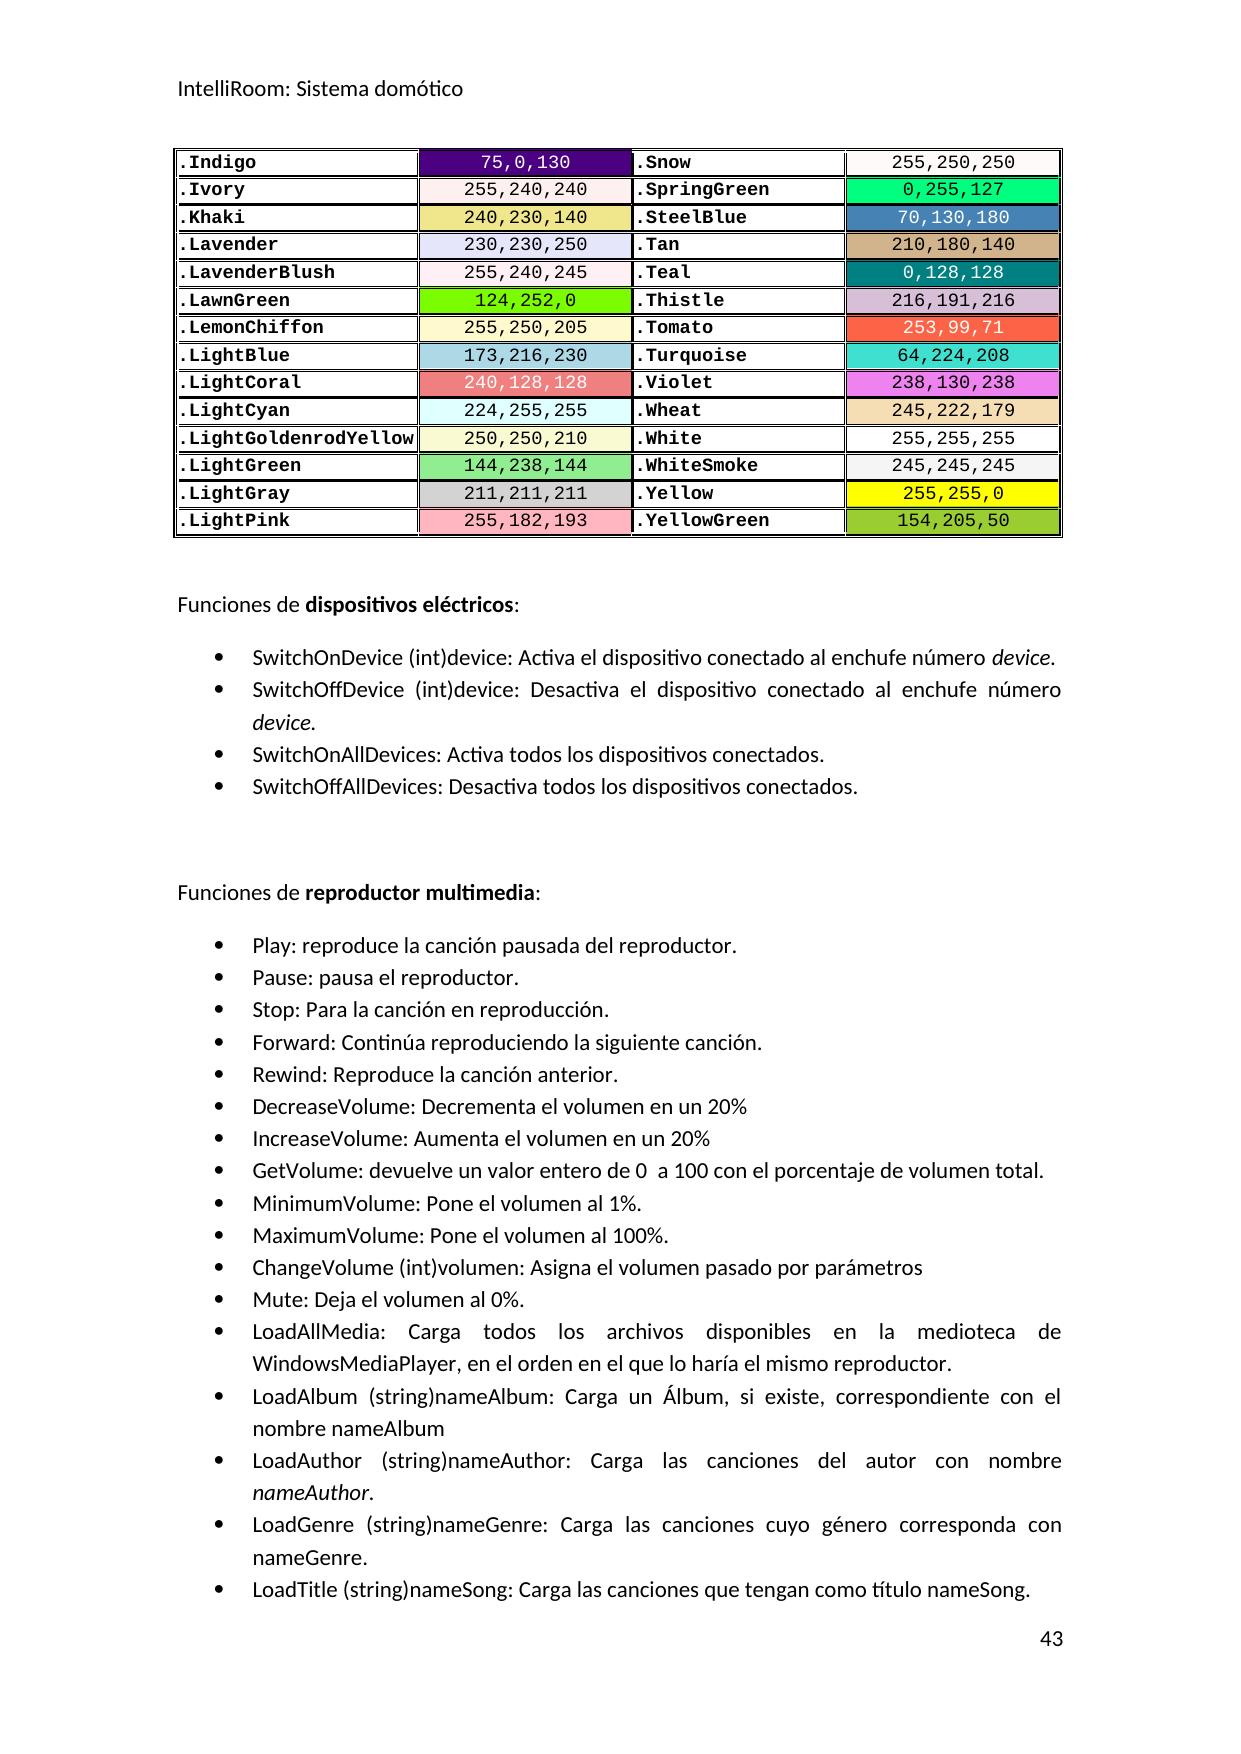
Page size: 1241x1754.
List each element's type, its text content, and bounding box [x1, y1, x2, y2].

table_cell 240,230,140 [420, 206, 631, 230]
table_cell .YellowGreen [632, 510, 846, 534]
list LoadGenre (string)nameGenre: Carga las canciones cuyo género corresponda con nameGenre. [215, 1511, 1063, 1571]
table_cell 211,211,211 [420, 482, 631, 506]
table_cell 216,191,216 [846, 286, 1061, 313]
list DecreaseVolume: Decrementa el volumen en un 20% [215, 1092, 1063, 1120]
table_cell .LightCoral [177, 369, 417, 396]
list Rewind: Reproduce la canción anterior. [215, 1060, 1063, 1088]
table_cell .LightBlue [175, 341, 419, 368]
list SwitchOnAllDevices: Activa todos los dispositivos conectados. [215, 740, 1063, 768]
table_cell 255,255,0 [847, 479, 1059, 506]
table_cell 0,128,128 [847, 258, 1060, 286]
table_cell 255,250,205 [420, 317, 631, 341]
table_cell 64,224,208 [846, 341, 1061, 368]
table_cell 154,205,50 [846, 506, 1060, 534]
table_cell .SpringGreen [634, 179, 844, 203]
text Funciones de dispositivos eléctricos: [177, 590, 1063, 618]
list GetVolume: devuelve un valor entero de 0 a 100 con el porcentaje de volumen total. [215, 1156, 1063, 1184]
text Funciones de reproductor multimedia: [177, 878, 1063, 906]
table_cell 230,230,250 [420, 234, 631, 258]
table_cell .Violet [634, 372, 844, 396]
table_cell .Lavender [177, 230, 417, 258]
table_cell .SteelBlue [634, 206, 844, 230]
table_cell 253,99,71 [847, 313, 1060, 341]
table_cell 245,245,245 [847, 451, 1060, 479]
list LoadAllMedia: Carga todos los archivos disponibles en la medioteca de WindowsMediaPlayer, en el orden en el que lo haría el mismo reproductor. [215, 1317, 1063, 1378]
list SwitchOnDevice (int)device: Activa el dispositivo conectado al enchufe número device. [215, 643, 1063, 671]
table_cell .LawnGreen [175, 286, 419, 313]
list Pause: pausa el reproductor. [215, 963, 1063, 991]
table_cell .LightCyan [177, 396, 417, 424]
table_cell .Ivory [177, 175, 417, 203]
table_cell .White [634, 427, 844, 451]
table_cell .Snow [632, 151, 846, 175]
table_cell .LemonChiffon [177, 313, 417, 341]
table_cell 255,182,193 [419, 510, 632, 534]
table_cell 255,255,255 [846, 424, 1061, 451]
table_cell .LightGray [177, 479, 417, 506]
list LoadTitle (string)nameSong: Carga las canciones que tengan como título nameSong. [215, 1575, 1063, 1603]
list LoadAlbum (string)nameAlbum: Carga un Álbum, si existe, correspondiente con el nombre nameAlbum [215, 1382, 1063, 1442]
list Play: reproduce la canción pausada del reproductor. [215, 931, 1063, 959]
table_cell .LavenderBlush [177, 258, 417, 286]
table_cell 238,130,238 [847, 369, 1060, 396]
list SwitchOffDevice (int)device: Desactiva el dispositivo conectado al enchufe número device. [215, 676, 1063, 736]
table_cell .WhiteSmoke [634, 455, 844, 479]
table_cell 224,255,255 [420, 399, 631, 424]
list MaximumVolume: Pone el volumen al 100%. [215, 1221, 1063, 1249]
table_cell .Teal [634, 262, 844, 286]
list Forward: Continúa reproduciendo la siguiente canción. [215, 1028, 1063, 1056]
list LoadAuthor (string)nameAuthor: Carga las canciones del autor con nombre nameAuthor. [215, 1446, 1063, 1506]
table_cell .Yellow [634, 482, 844, 506]
table_cell 210,180,140 [847, 230, 1060, 258]
table_cell .Turquoise [634, 344, 844, 368]
table_cell .LightGreen [177, 451, 417, 479]
table_cell 240,128,128 [420, 372, 631, 396]
list IncreaseVolume: Aumenta el volumen en un 20% [215, 1124, 1063, 1152]
table_cell .Khaki [175, 203, 417, 230]
list Stop: Para la canción en reproducción. [215, 996, 1063, 1023]
table_cell .LightPink [177, 506, 419, 534]
table_cell 124,252,0 [420, 289, 631, 313]
list MinimumVolume: Pone el volumen al 1%. [215, 1189, 1063, 1217]
list SwitchOffAllDevices: Desactiva todos los dispositivos conectados. [215, 772, 1063, 800]
table_cell .Indigo [177, 151, 419, 175]
list Mute: Deja el volumen al 0%. [215, 1285, 1063, 1313]
table_cell 255,240,240 [420, 179, 631, 203]
table_cell .Tan [634, 234, 844, 258]
list ChangeVolume (int)volumen: Asigna el volumen pasado por parámetros [215, 1253, 1063, 1281]
table_cell 245,222,179 [847, 396, 1059, 424]
table_cell .Thistle [634, 289, 844, 313]
table_cell 255,250,250 [846, 151, 1059, 175]
table_cell 173,216,230 [420, 344, 631, 368]
table_cell .Tomato [634, 317, 844, 341]
table_cell 250,250,210 [420, 427, 631, 451]
table_cell 70,130,180 [847, 203, 1061, 230]
table_cell .Wheat [634, 399, 844, 424]
table_cell 144,238,144 [420, 455, 631, 479]
table_cell .LightGoldenrodYellow [175, 424, 419, 451]
table_cell 75,0,130 [419, 149, 632, 175]
table_cell 255,240,245 [420, 262, 631, 286]
table_cell 0,255,127 [847, 175, 1060, 203]
